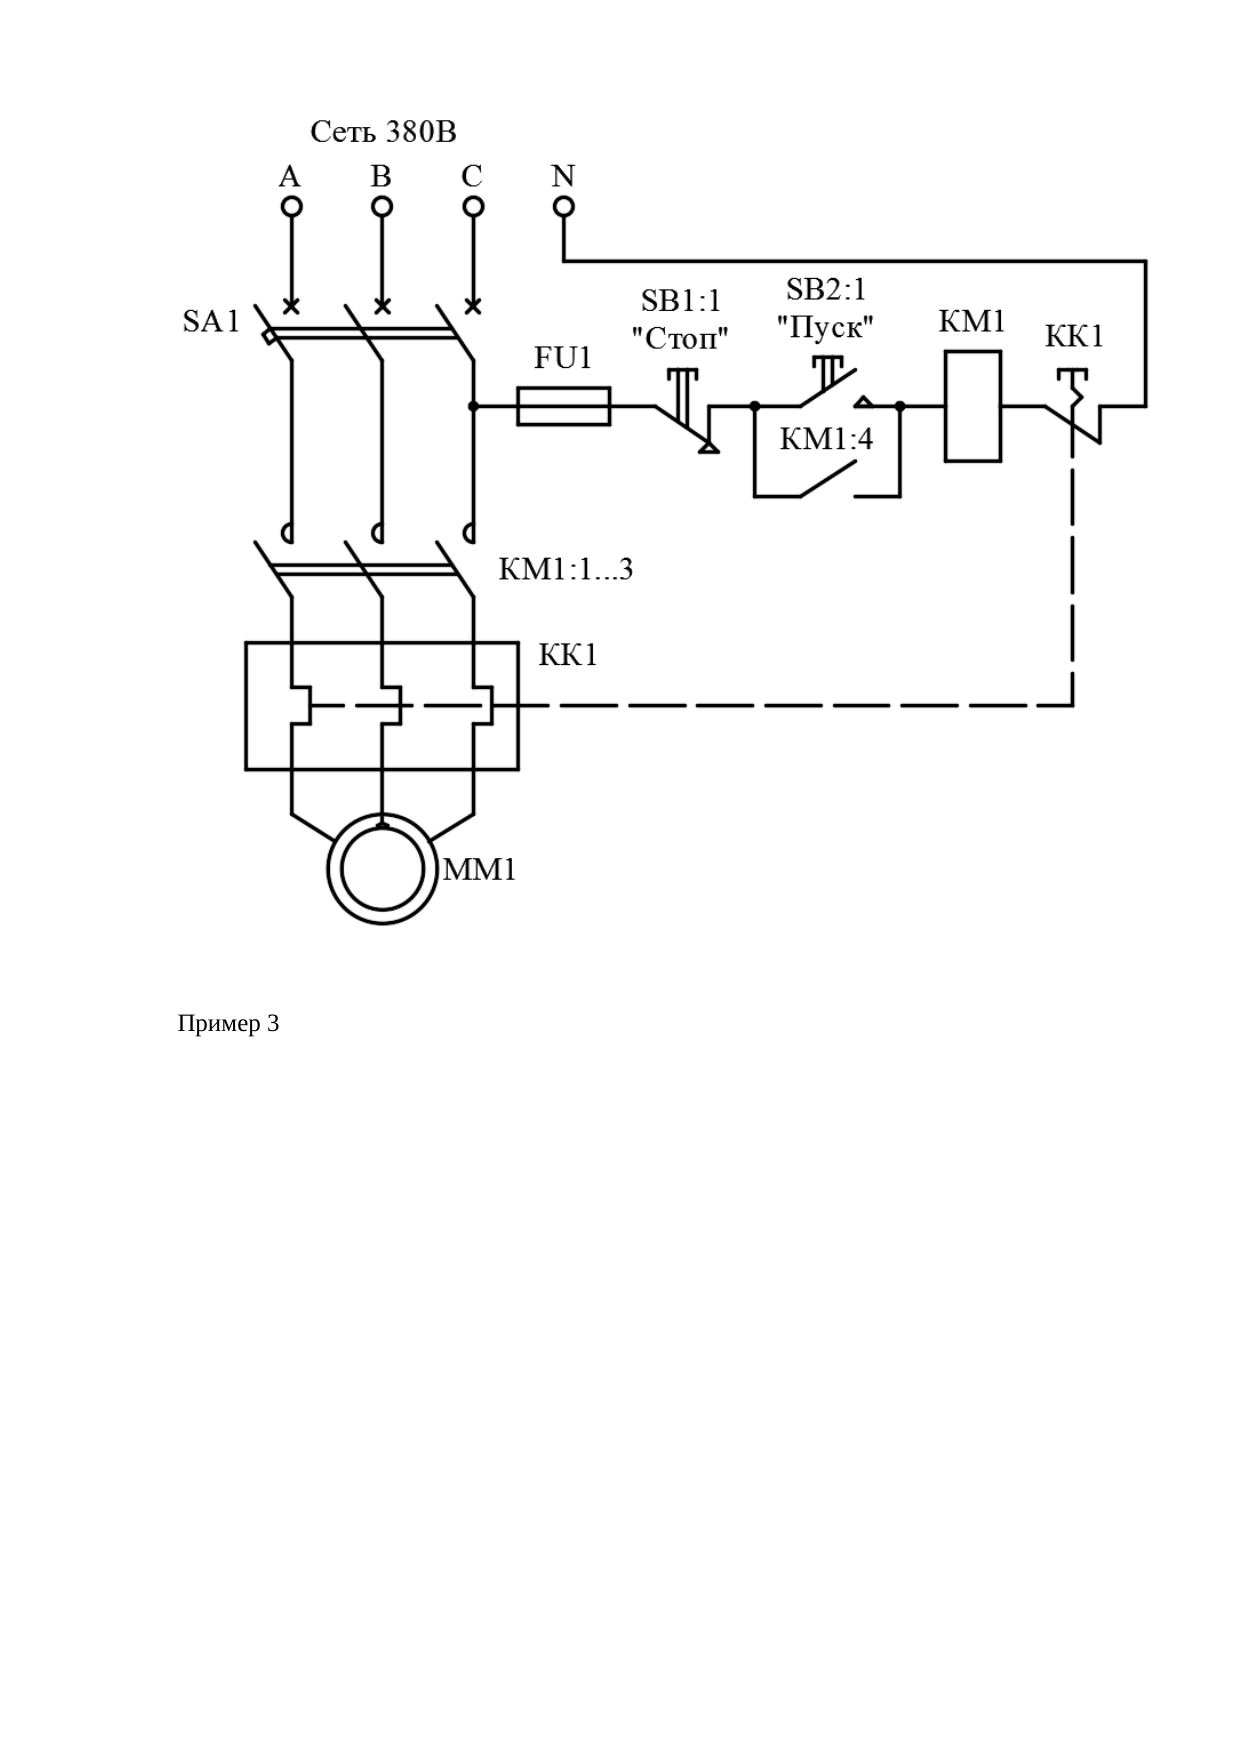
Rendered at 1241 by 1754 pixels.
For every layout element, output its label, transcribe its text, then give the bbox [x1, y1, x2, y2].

text Пример 3 [177, 1008, 1152, 1037]
picture [177, 118, 1152, 929]
